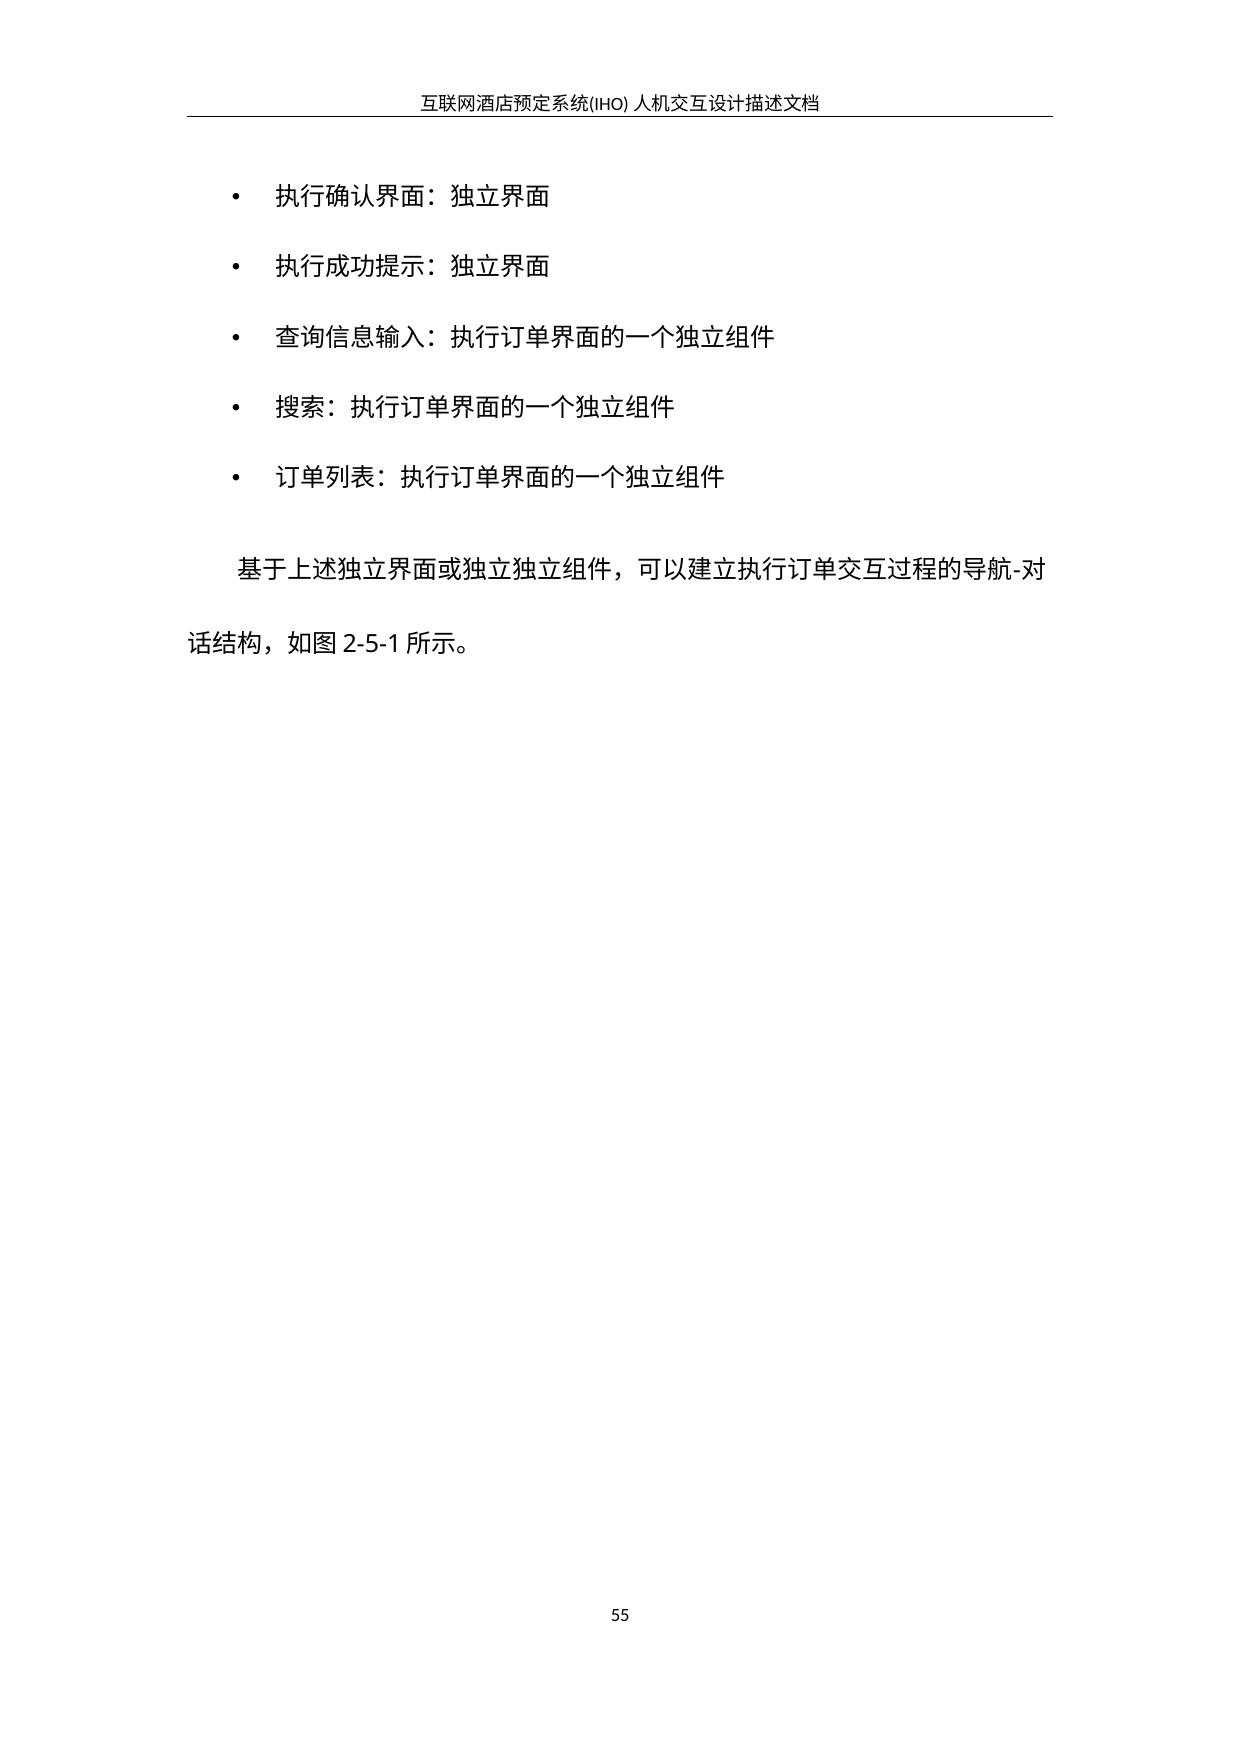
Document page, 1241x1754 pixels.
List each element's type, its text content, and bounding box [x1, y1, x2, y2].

list 执行确认界面：独立界面 [187, 162, 1053, 227]
text 基于上述独立界面或独立独立组件，可以建立执行订单交互过程的导航-对话结构，如图2-5-1所示。 [187, 535, 1053, 674]
list 查询信息输入：执行订单界面的一个独立组件 [187, 303, 1053, 368]
list 执行成功提示：独立界面 [187, 232, 1053, 297]
list 订单列表：执行订单界面的一个独立组件 [187, 443, 1053, 508]
list 搜索：执行订单界面的一个独立组件 [187, 373, 1053, 438]
